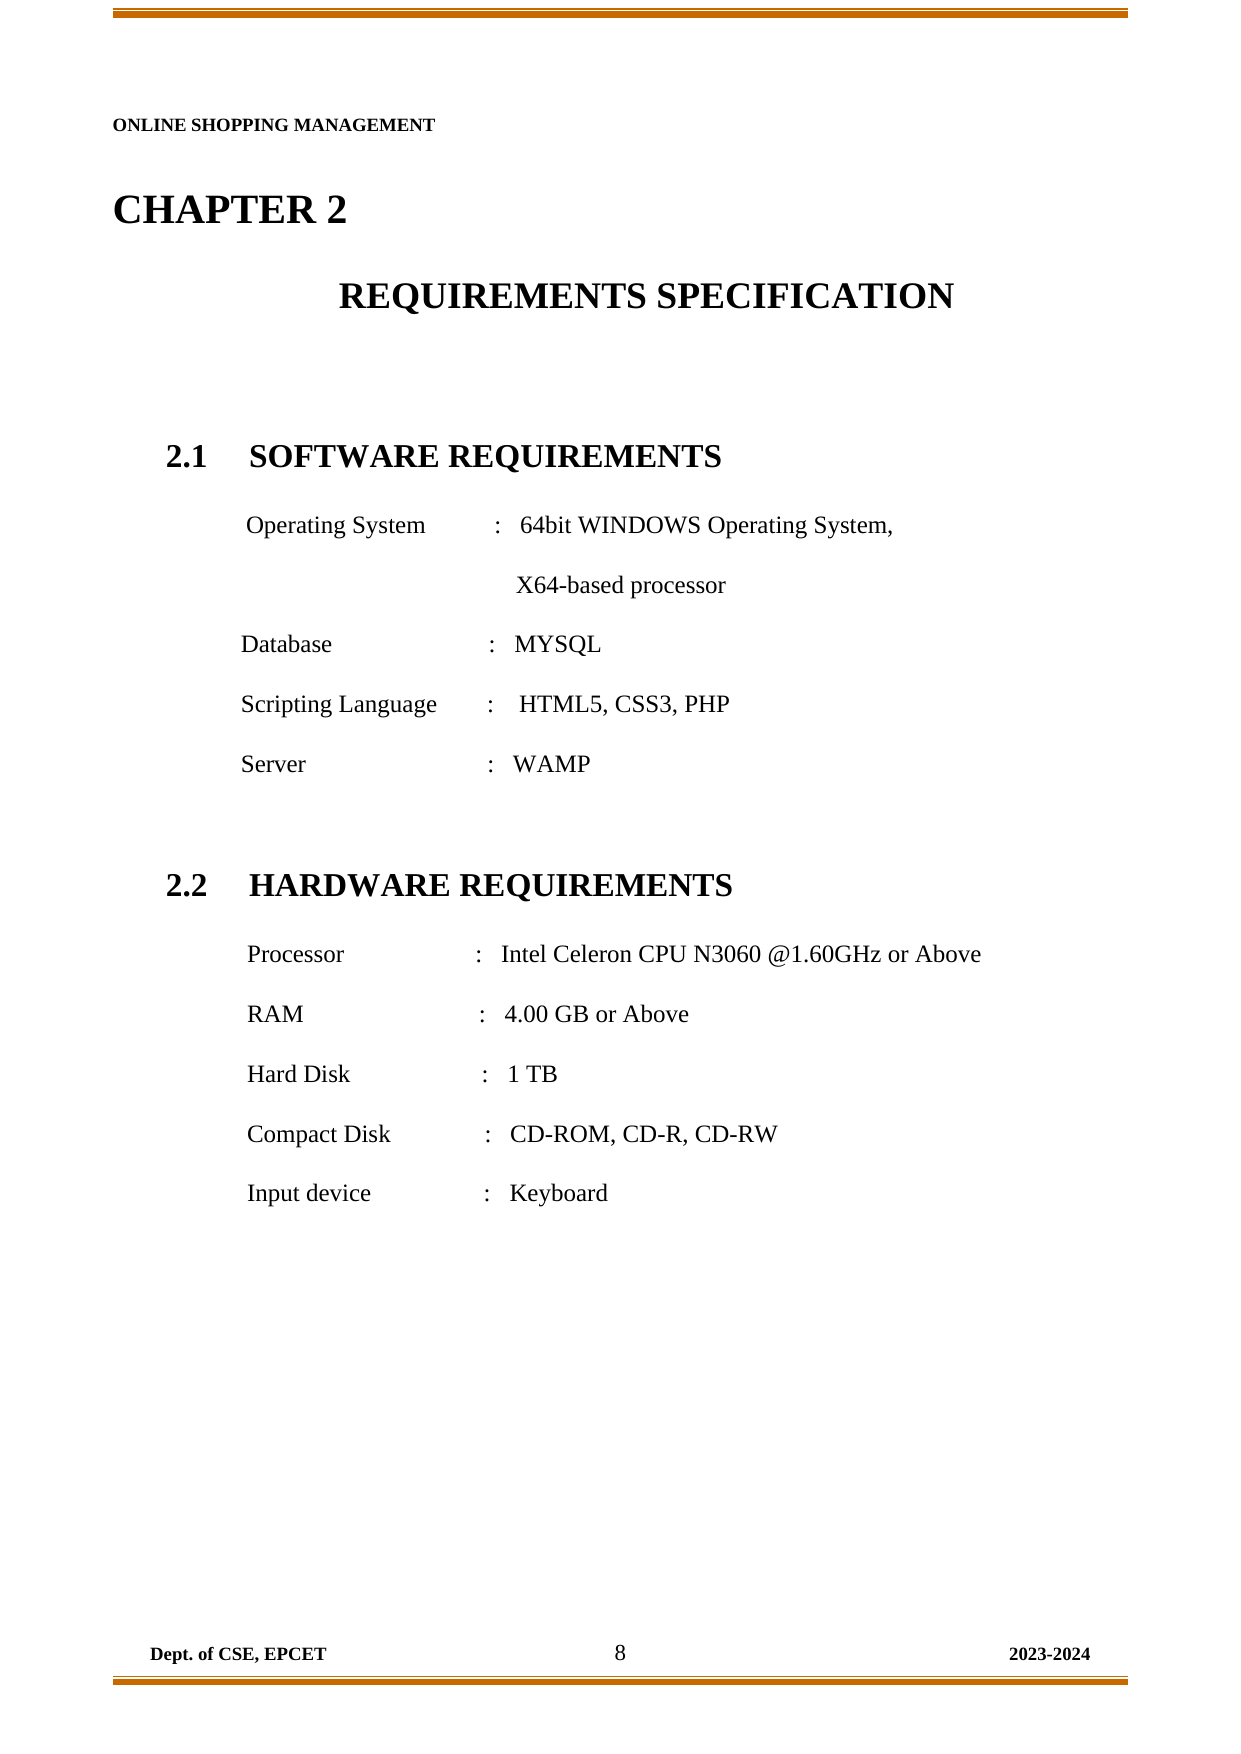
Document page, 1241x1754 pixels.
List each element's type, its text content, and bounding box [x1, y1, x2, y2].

text Server : WAMP [166, 749, 1128, 778]
text REQUIREMENTS SPECIFICATION [166, 273, 1128, 316]
text Hard Disk : 1 TB [166, 1059, 1128, 1088]
text Processor : Intel Celeron CPU N3060 @1.60GHz or Above [166, 939, 1128, 968]
text Database : MYSQL [166, 629, 1128, 658]
text Scripting Language : HTML5, CSS3, PHP [166, 689, 1128, 718]
text RAM : 4.00 GB or Above [166, 999, 1128, 1028]
text CHAPTER 2 [112, 184, 1128, 232]
text Operating System : 64bit WINDOWS Operating System, [166, 510, 1128, 539]
text 2.2 HARDWARE REQUIREMENTS [166, 865, 1128, 903]
text X64-based processor [166, 570, 1128, 598]
text Compact Disk : CD-ROM, CD-R, CD-RW [166, 1119, 1128, 1147]
text Input device : Keyboard [166, 1178, 1128, 1207]
text 2.1 SOFTWARE REQUIREMENTS [166, 436, 1128, 474]
